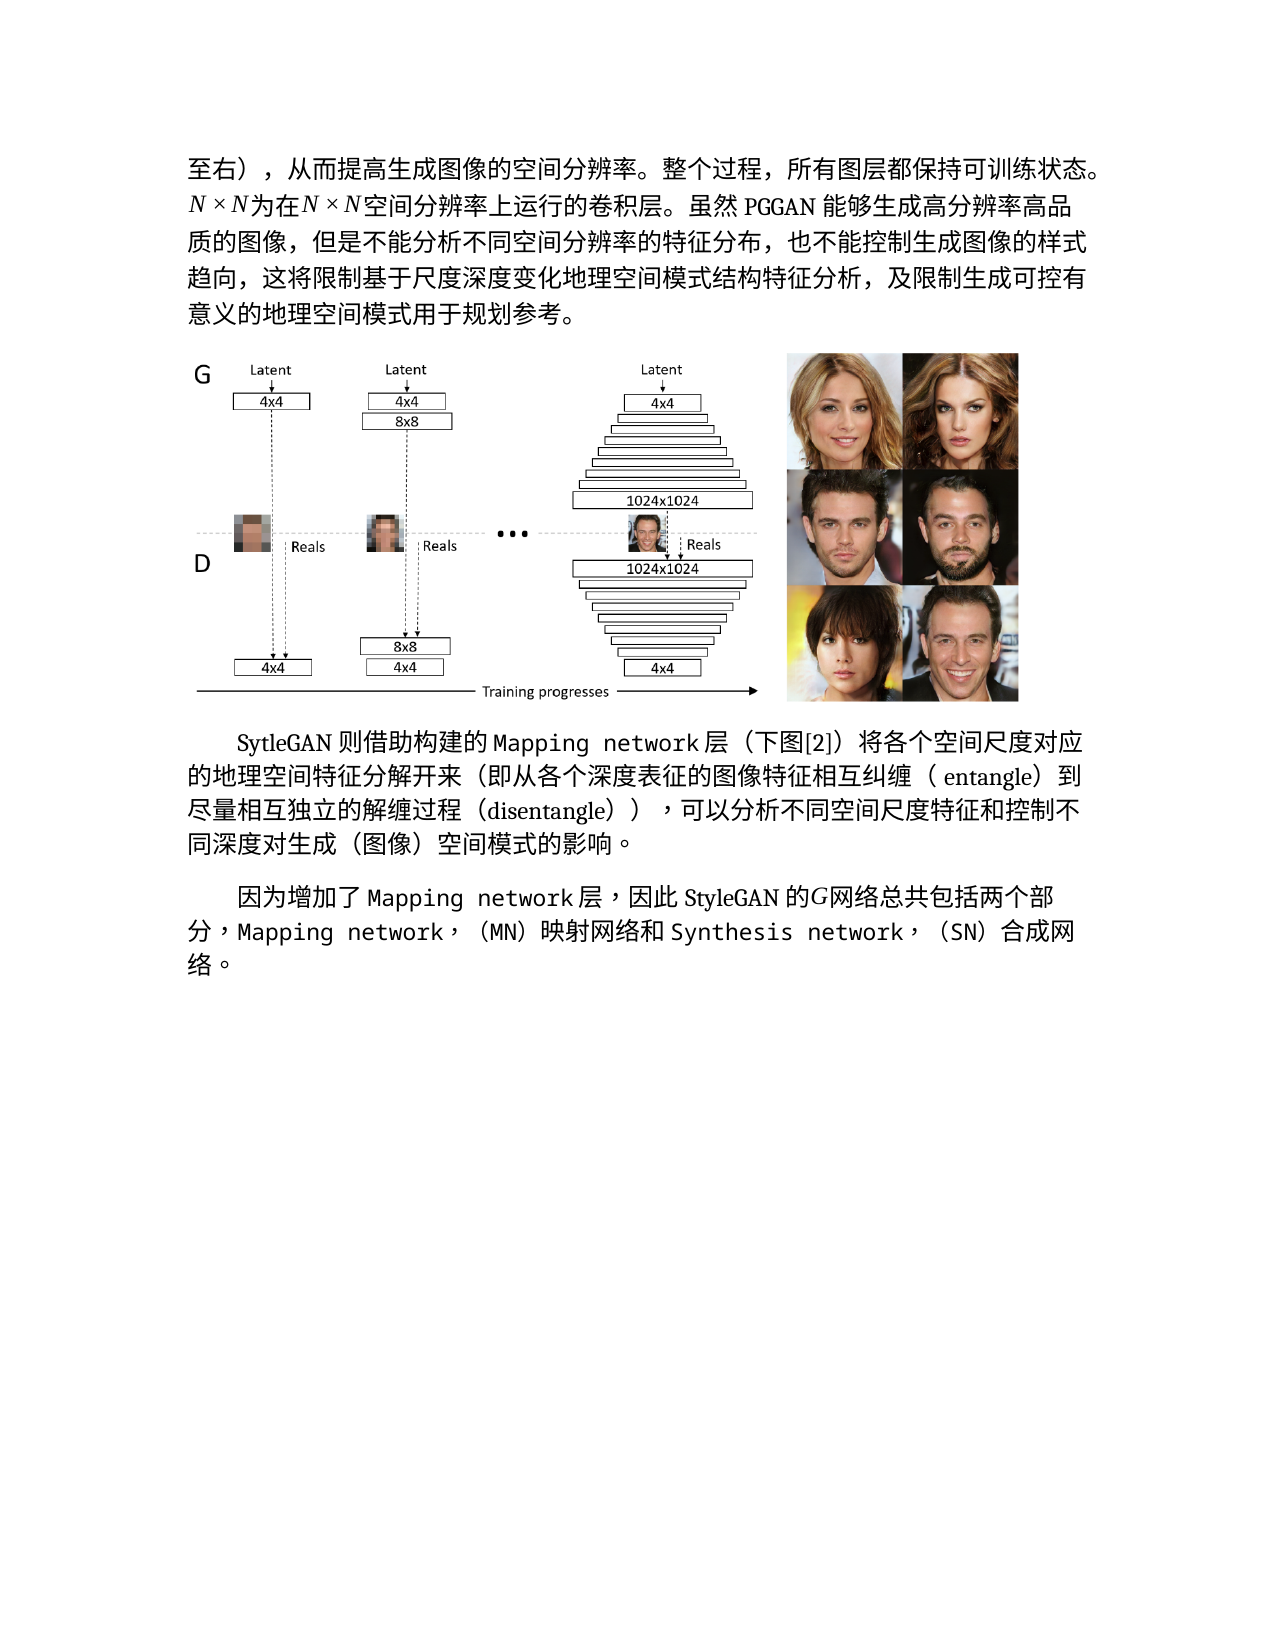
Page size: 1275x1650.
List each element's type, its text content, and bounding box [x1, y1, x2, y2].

text SytleGAN 则借助构建的Mapping network层（下图[2]）将各个空间尺度对应的地理空间特征分解开来（即从各个深度表征的图像特征相互纠缠（ entangle）到尽量相互独立的解缠过程（disentangle）），可以分析不同空间尺度特征和控制不同深度对生成（图像）空间模式的影响。 [187, 724, 1087, 861]
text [187, 150, 1087, 331]
picture [187, 350, 1026, 706]
text 因为增加了Mapping network层，因此 StyleGAN 的网络总共包括两个部分，Mapping network，（MN）映射网络和Synthesis network，（SN）合成网络。 [187, 879, 1087, 981]
